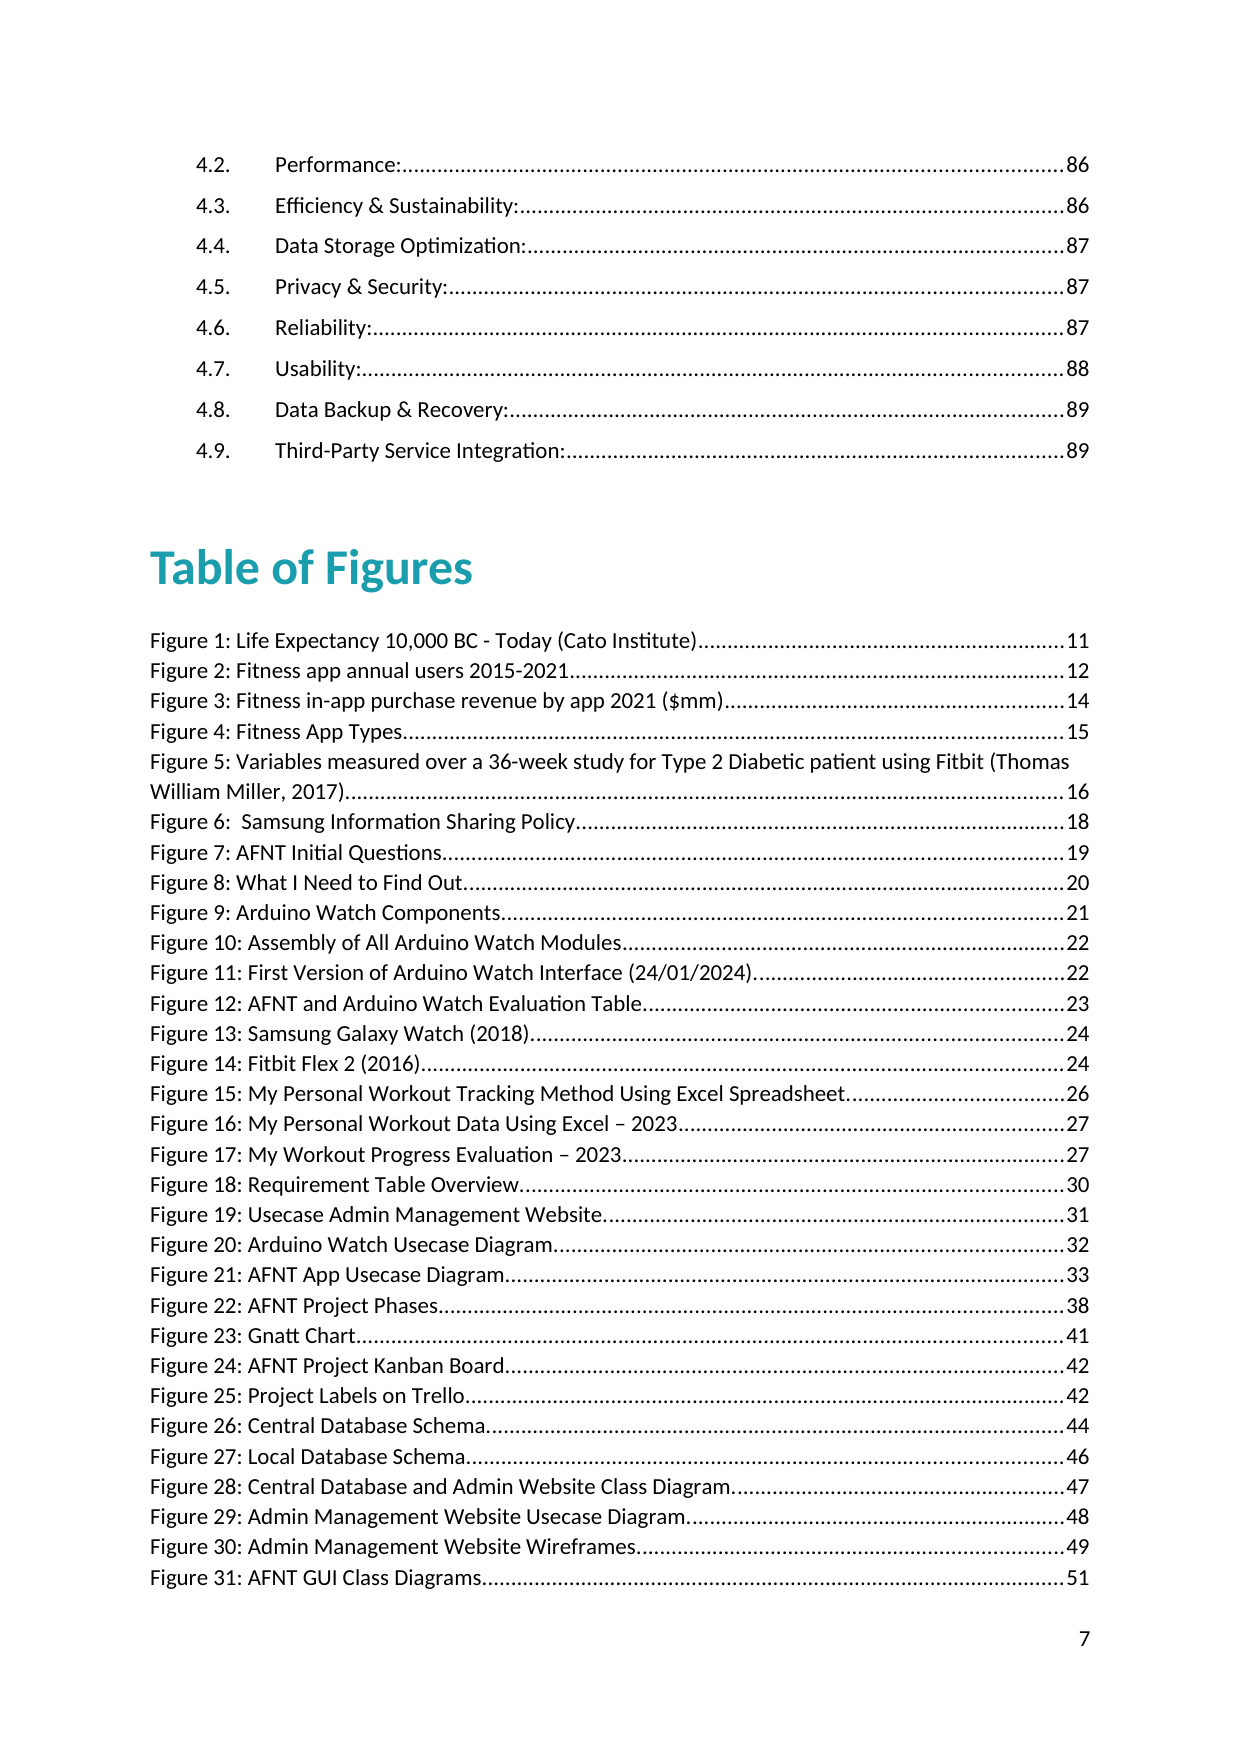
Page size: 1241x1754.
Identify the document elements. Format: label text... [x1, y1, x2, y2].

text Figure 20: Arduino Watch Usecase Diagram. 32 [150, 1230, 1090, 1258]
text Figure 14: Fitbit Flex 2 (2016). 24 [150, 1049, 1090, 1077]
text Figure 28: Central Database and Admin Website Class Diagram. 47 [150, 1472, 1090, 1500]
text Figure 25: Project Labels on Trello. 42 [150, 1381, 1090, 1409]
text Figure 21: AFNT App Usecase Diagram. 33 [150, 1261, 1090, 1289]
text Figure 2: Fitness app annual users 2015-2021 12 [150, 656, 1090, 684]
text Figure 3: Fitness in-app purchase revenue by app 2021 ($mm) 14 [150, 687, 1090, 715]
text Figure 5: Variables measured over a 36-week study for Type 2 Diabetic patient using Fitbit (Thomas William Miller, 2017). 16 [150, 747, 1090, 805]
text Figure 30: Admin Management Website Wireframes. 49 [150, 1532, 1090, 1561]
text Figure 11: First Version of Arduino Watch Interface (24/01/2024). 22 [150, 958, 1090, 987]
text Figure 15: My Personal Workout Tracking Method Using Excel Spreadsheet. 26 [150, 1079, 1090, 1107]
text Figure 27: Local Database Schema. 46 [150, 1442, 1090, 1470]
subtitle Table of Figures [150, 536, 1090, 597]
text Figure 24: AFNT Project Kanban Board. 42 [150, 1351, 1090, 1379]
text Figure 26: Central Database Schema. 44 [150, 1412, 1090, 1440]
text Figure 29: Admin Management Website Usecase Diagram. 48 [150, 1502, 1090, 1530]
text Figure 16: My Personal Workout Data Using Excel – 2023 27 [150, 1109, 1090, 1138]
text Figure 8: What I Need to Find Out. 20 [150, 868, 1090, 896]
text Figure 31: AFNT GUI Class Diagrams. 51 [150, 1563, 1090, 1591]
text Figure 10: Assembly of All Arduino Watch Modules 22 [150, 928, 1090, 956]
text Figure 7: AFNT Initial Questions. 19 [150, 838, 1090, 866]
text Figure 23: Gnatt Chart. 41 [150, 1321, 1090, 1349]
text Figure 17: My Workout Progress Evaluation – 2023 27 [150, 1140, 1090, 1168]
text Figure 12: AFNT and Arduino Watch Evaluation Table. 23 [150, 989, 1090, 1017]
text Figure 9: Arduino Watch Components. 21 [150, 898, 1090, 926]
text Figure 4: Fitness App Types. 15 [150, 717, 1090, 745]
text Figure 1: Life Expectancy 10,000 BC - Today (Cato Institute) 11 [150, 626, 1090, 654]
text Figure 6: Samsung Information Sharing Policy. 18 [150, 807, 1090, 836]
text Figure 22: AFNT Project Phases. 38 [150, 1291, 1090, 1319]
text Figure 19: Usecase Admin Management Website. 31 [150, 1200, 1090, 1228]
text Figure 13: Samsung Galaxy Watch (2018). 24 [150, 1019, 1090, 1047]
text Figure 18: Requirement Table Overview. 30 [150, 1170, 1090, 1198]
